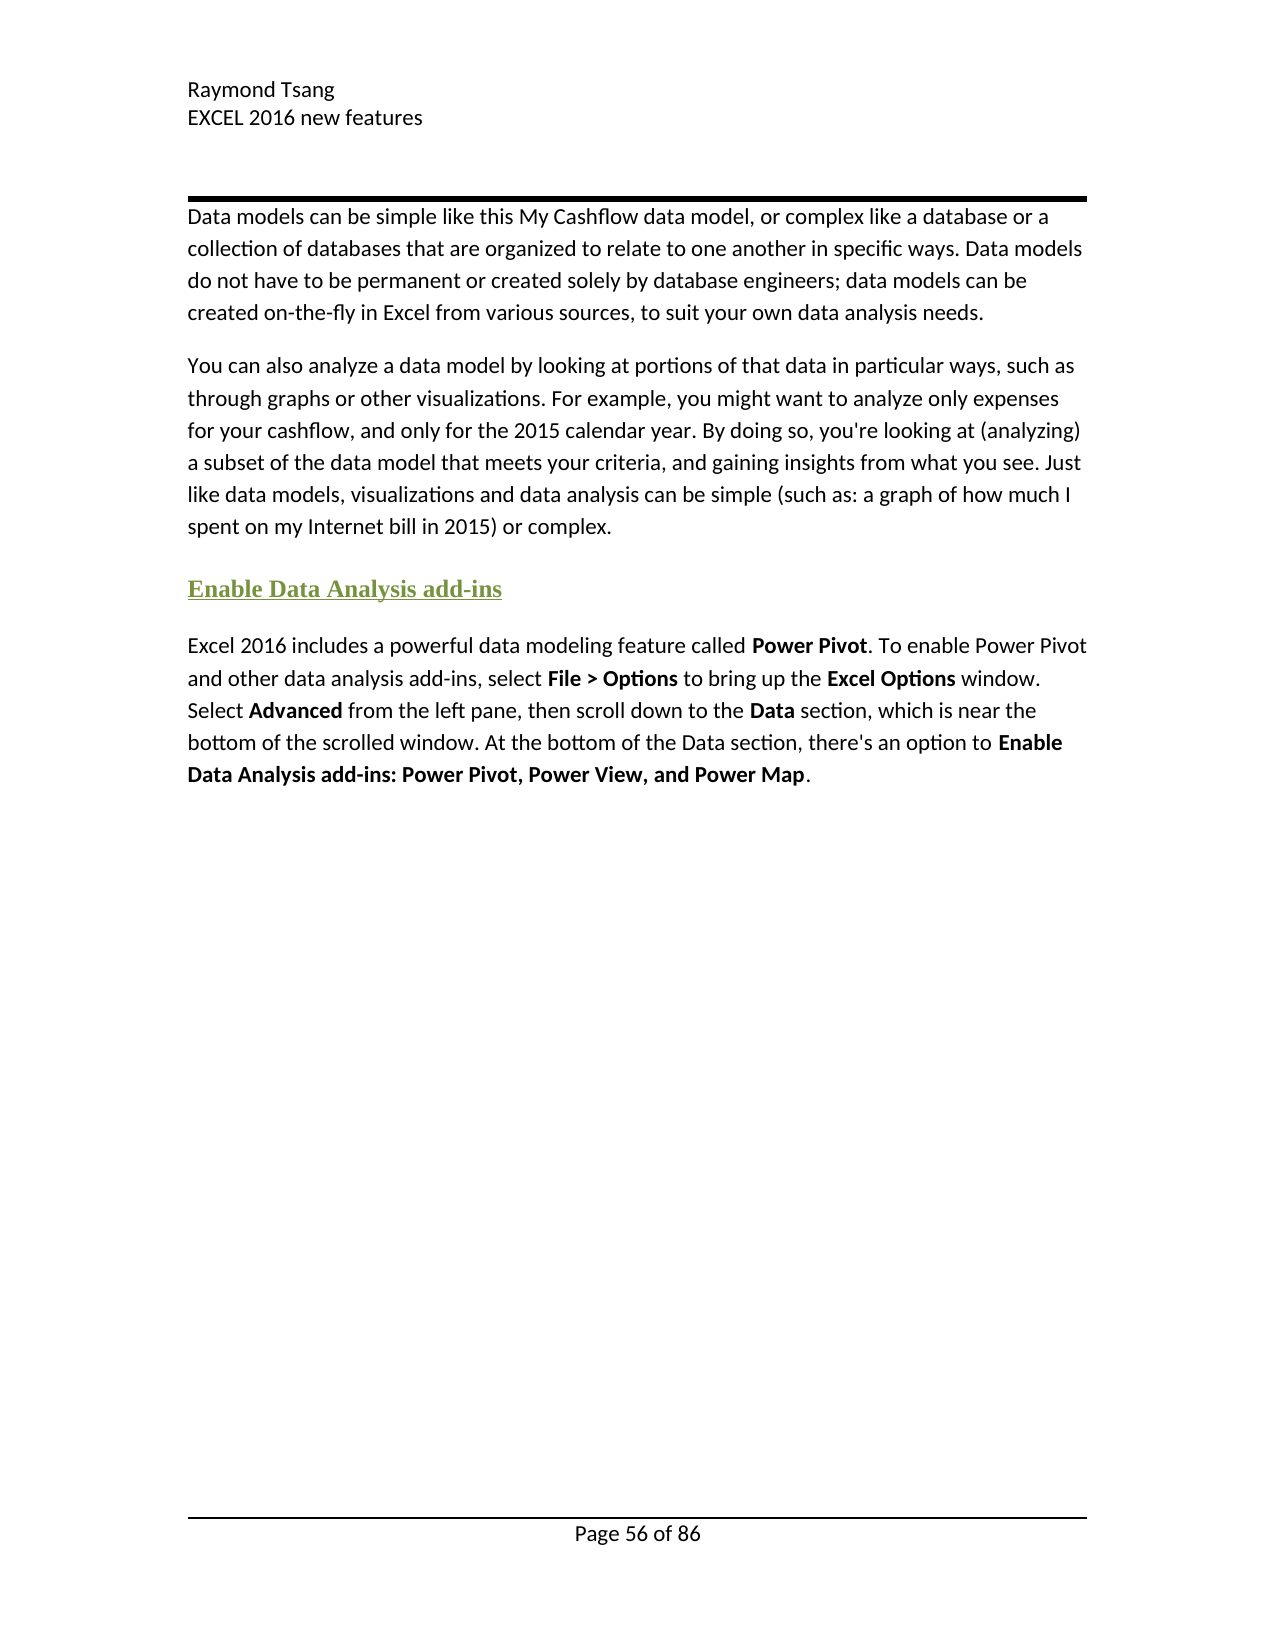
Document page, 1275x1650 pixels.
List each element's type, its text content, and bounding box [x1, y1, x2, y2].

text Data models can be simple like this My Cashflow data model, or complex like a database or a collection of databases that are organized to relate to one another in specific ways. Data models do not have to be permanent or created solely by database engineers; data models can be created on-the-fly in Excel from various sources, to suit your own data analysis needs. [187, 202, 1087, 326]
subtitle Enable Data Analysis add-ins [187, 574, 1087, 602]
text Excel 2016 includes a powerful data modeling feature called Power Pivot. To enable Power Pivot and other data analysis add-ins, select File > Options to bring up the Excel Options window. Select Advanced from the left pane, then scroll down to the Data section, which is near the bottom of the scrolled window. At the bottom of the Data section, there's an option to Enable Data Analysis add-ins: Power Pivot, Power View, and Power Map. [187, 632, 1087, 788]
text You can also analyze a data model by looking at portions of that data in particular ways, such as through graphs or other visualizations. For example, you might want to analyze only expenses for your cashflow, and only for the 2015 calendar year. By doing so, you're looking at (analyzing) a subset of the data model that meets your criteria, and gaining insights from what you see. Just like data models, visualizations and data analysis can be simple (such as: a graph of how much I spent on my Internet bill in 2015) or complex. [187, 351, 1087, 540]
